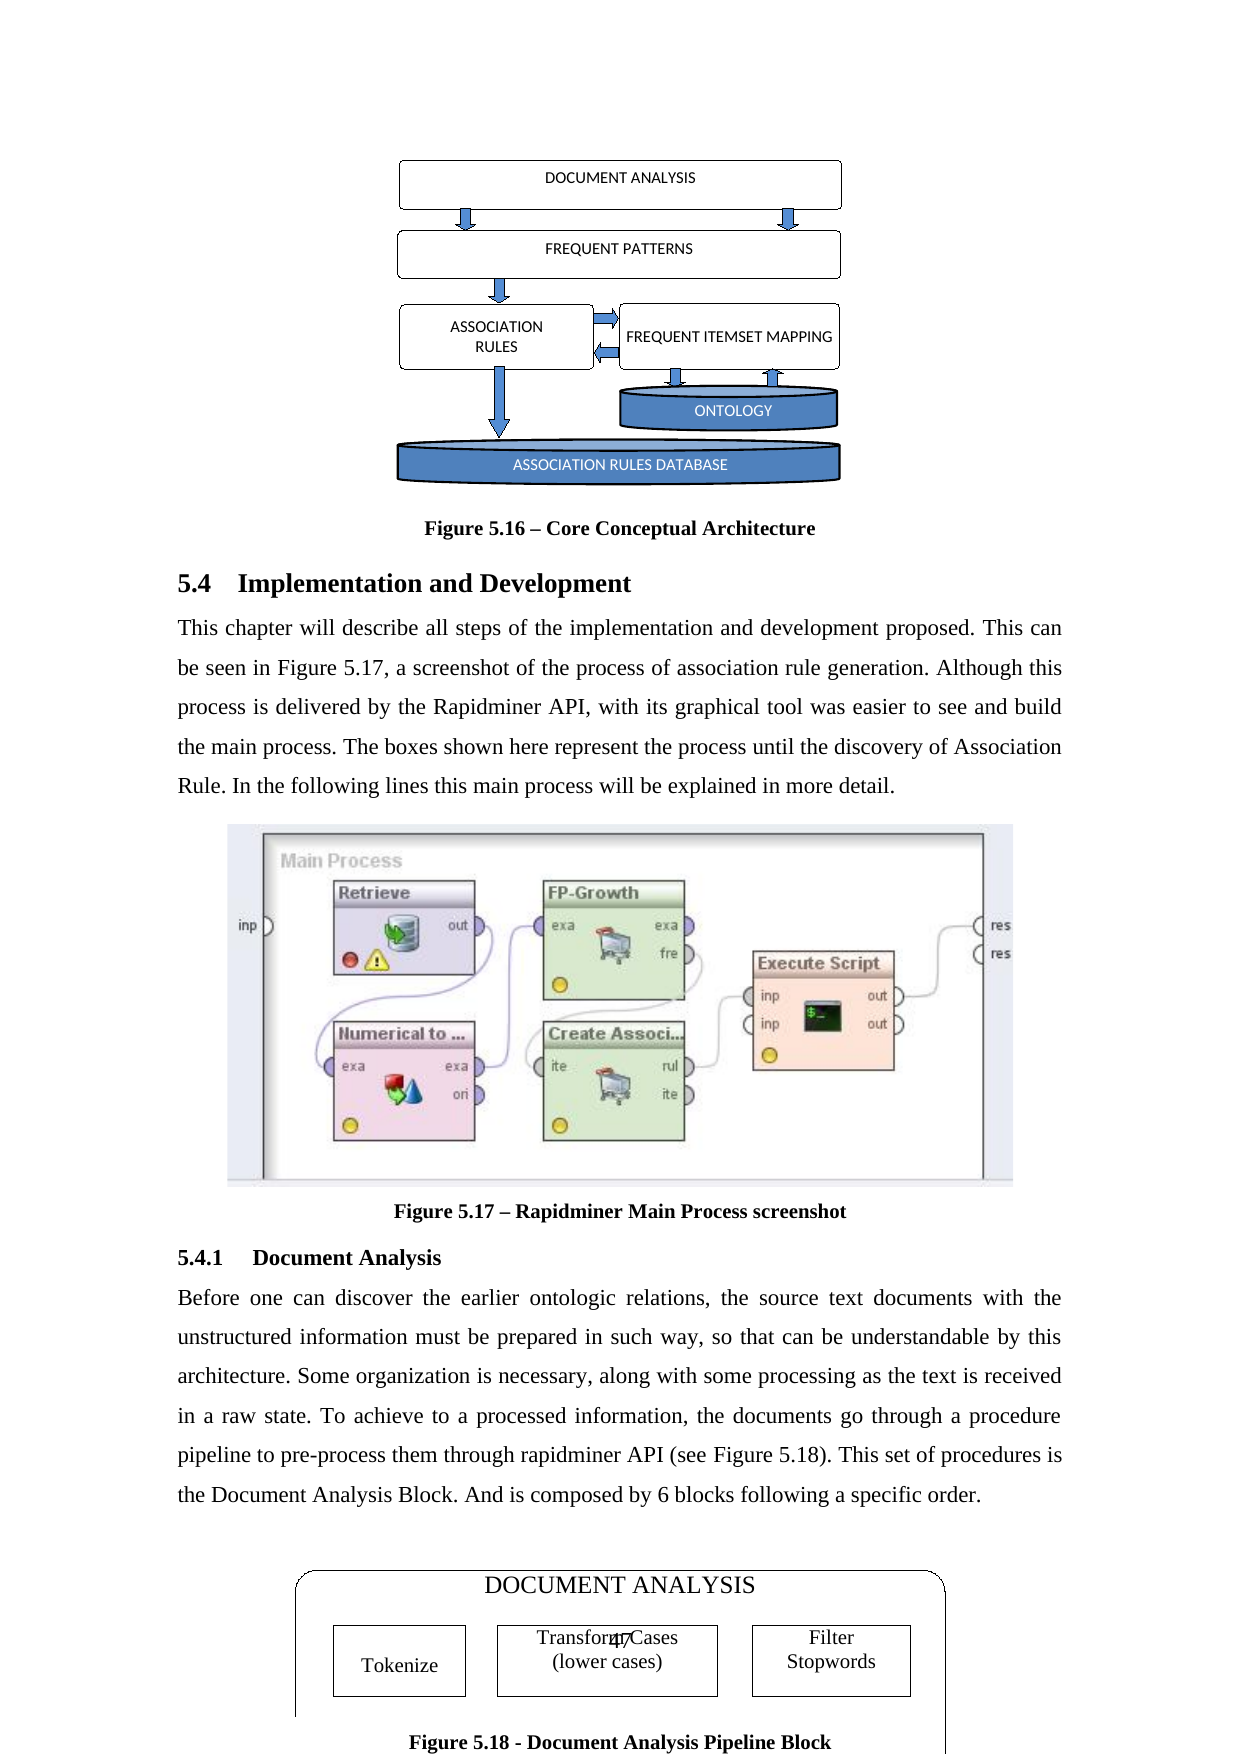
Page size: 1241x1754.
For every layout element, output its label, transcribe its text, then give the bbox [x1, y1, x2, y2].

picture [227, 824, 1014, 1187]
subtitle Implementation and Development [177, 568, 1063, 599]
subtitle Document Analysis [177, 1244, 1063, 1270]
